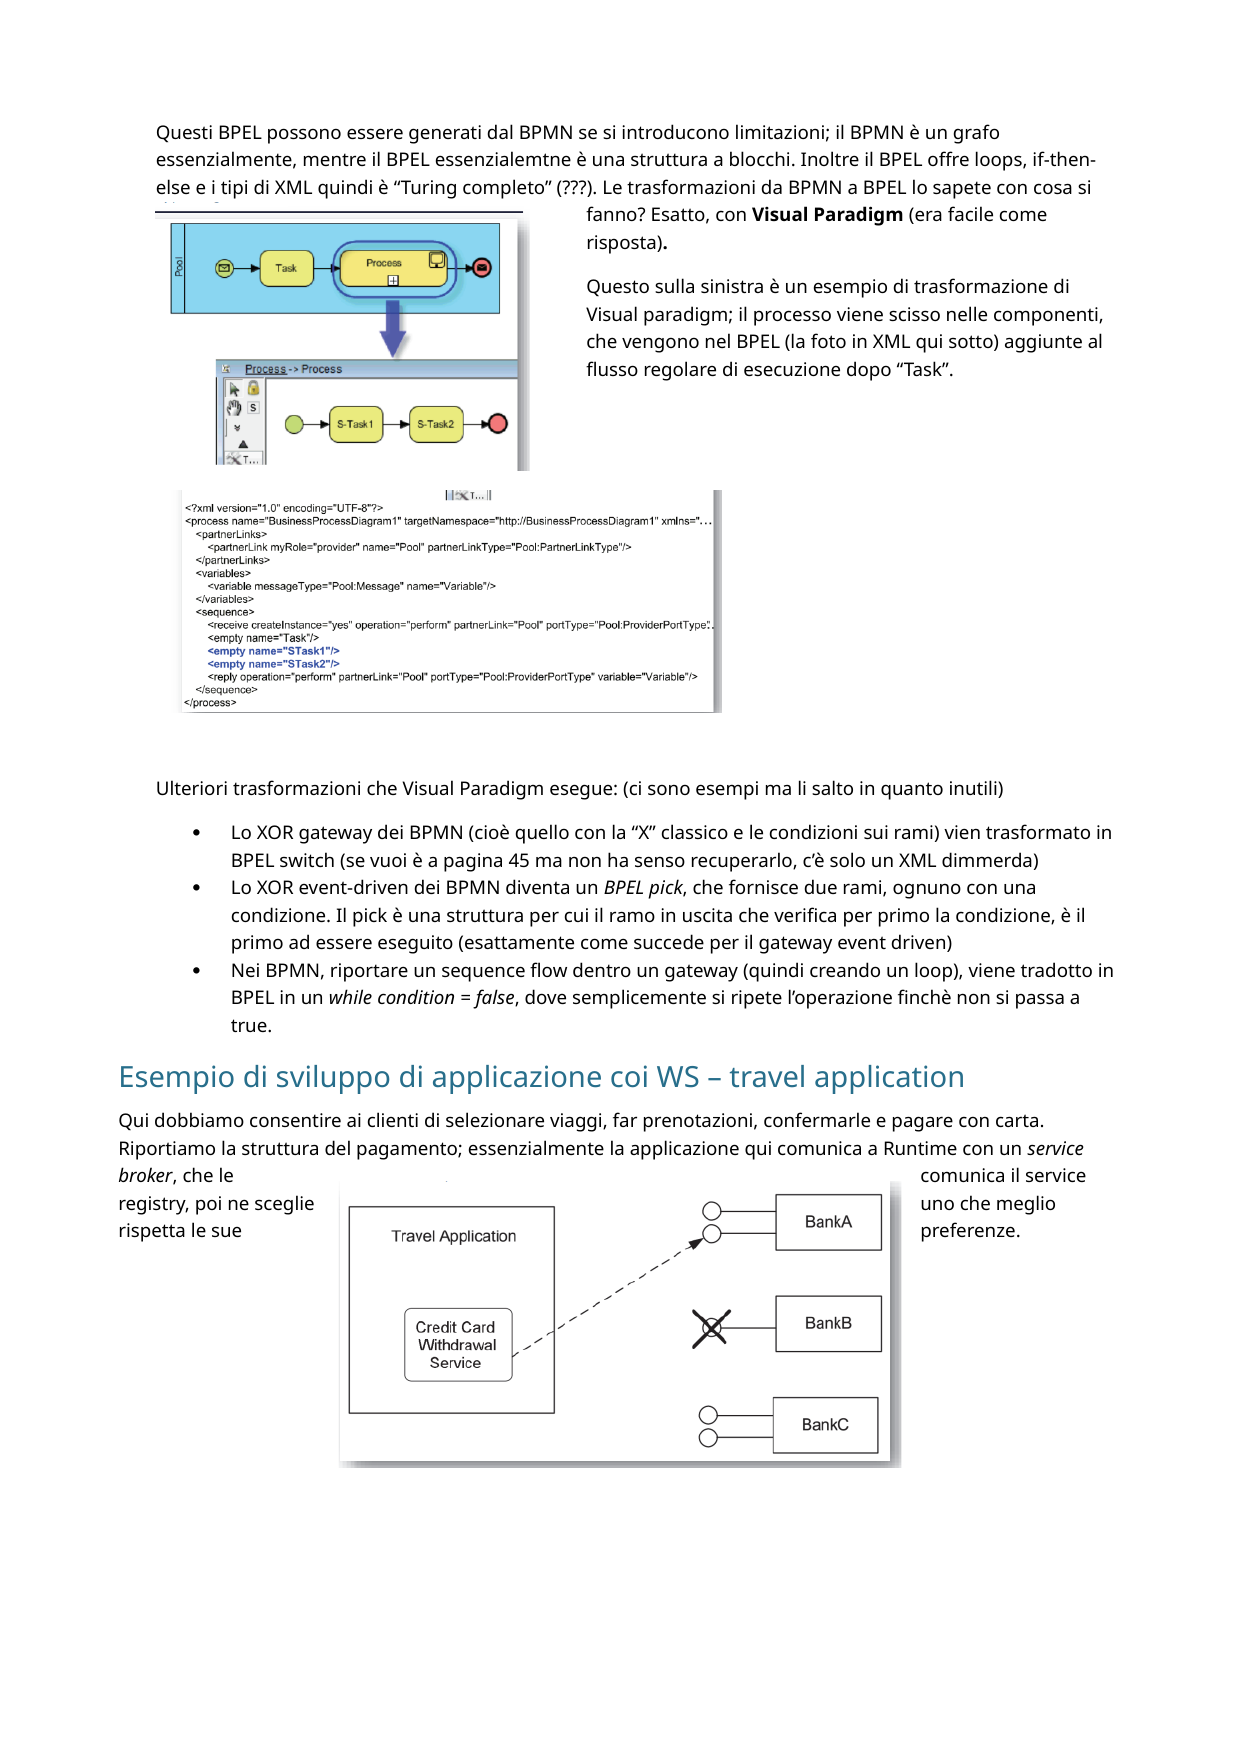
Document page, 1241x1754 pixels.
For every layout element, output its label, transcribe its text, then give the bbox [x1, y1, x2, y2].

picture [155, 490, 722, 713]
picture [155, 202, 530, 471]
list Lo XOR gateway dei BPMN (cioè quello con la “X” classico e le condizioni sui rami) vien trasformato in BPEL switch (se vuoi è a pagina 45 ma non ha senso recuperarlo, c’è solo un XML dimmerda) [193, 820, 1122, 873]
text Questi BPEL possono essere generati dal BPMN se si introducono limitazioni; il BPMN è un grafo essenzialmente, mentre il BPEL essenzialemtne è una struttura a blocchi. Inoltre il BPEL offre loops, if-then-else e i tipi di XML quindi è “Turing completo” (???). Le trasformazioni da BPMN a BPEL lo sapete con cosa si fanno? Esatto, con Visual Paradigm (era facile come risposta). [156, 119, 1122, 255]
subtitle Esempio di sviluppo di applicazione coi WS – travel application [118, 1056, 1122, 1096]
text Questo sulla sinistra è un esempio di trasformazione di Visual paradigm; il processo viene scisso nelle componenti, che vengono nel BPEL (la foto in XML qui sotto) aggiunte al flusso regolare di esecuzione dopo “Task”. [530, 273, 1122, 381]
list Lo XOR event-driven dei BPMN diventa un BPEL pick, che fornisce due rami, ognuno con una condizione. Il pick è una struttura per cui il ramo in uscita che verifica per primo la condizione, è il primo ad essere eseguito (esattamente come succede per il gateway event driven) [193, 875, 1122, 955]
list Nei BPMN, riportare un sequence flow dentro un gateway (quindi creando un loop), viene tradotto in BPEL in un while condition = false, dove semplicemente si ripete l’operazione finchè non si passa a true. [193, 957, 1122, 1038]
text Qui dobbiamo consentire ai clienti di selezionare viaggi, far prenotazioni, confermarle e pagare con carta. Riportiamo la struttura del pagamento; essenzialmente la applicazione qui comunica a Runtime con un service broker, che le comunica il service registry, poi ne sceglie uno che meglio rispetta le sue preferenze. [118, 1107, 1122, 1243]
text Ulteriori trasformazioni che Visual Paradigm esegue: (ci sono esempi ma li salto in quanto inutili) [156, 776, 1122, 801]
picture [338, 1181, 902, 1468]
